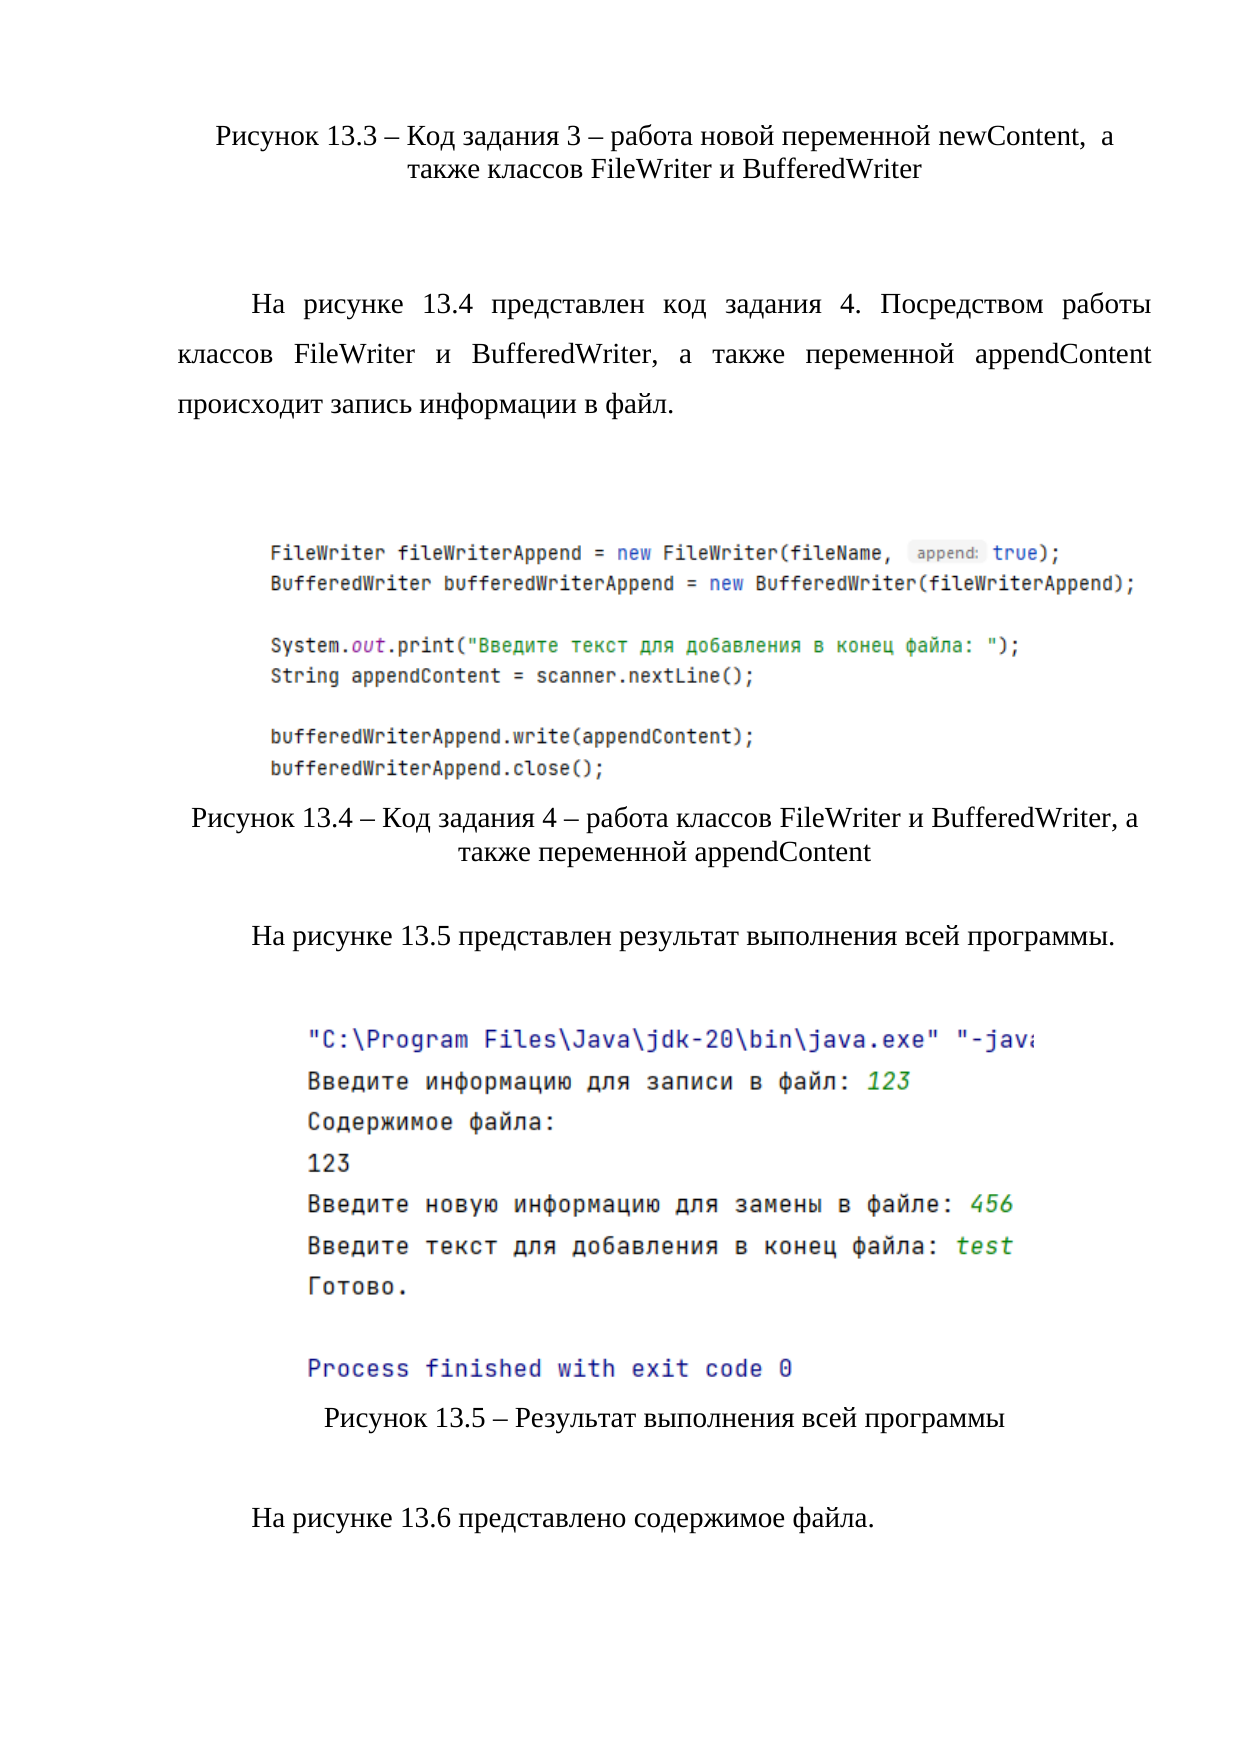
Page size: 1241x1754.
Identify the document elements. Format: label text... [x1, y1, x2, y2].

picture [262, 537, 1141, 784]
text На рисунке 13.5 представлен результат выполнения всей программы. [177, 918, 1152, 952]
text Рисунок 13.4 – Код задания 4 – работа классов FileWriter и BufferedWriter, а также переменной appendContent [177, 801, 1152, 868]
text Рисунок 13.5 – Результат выполнения всей программы [177, 1400, 1152, 1433]
text На рисунке 13.4 представлен код задания 4. Посредством работы классов FileWriter и BufferedWriter, а также переменной appendContent происходит запись информации в файл. [177, 286, 1152, 420]
text Рисунок 13.3 – Код задания 3 – работа новой переменной newContent, а также классов FileWriter и BufferedWriter [177, 118, 1152, 185]
text На рисунке 13.6 представлено содержимое файла. [177, 1500, 1152, 1534]
picture [294, 1018, 1034, 1383]
